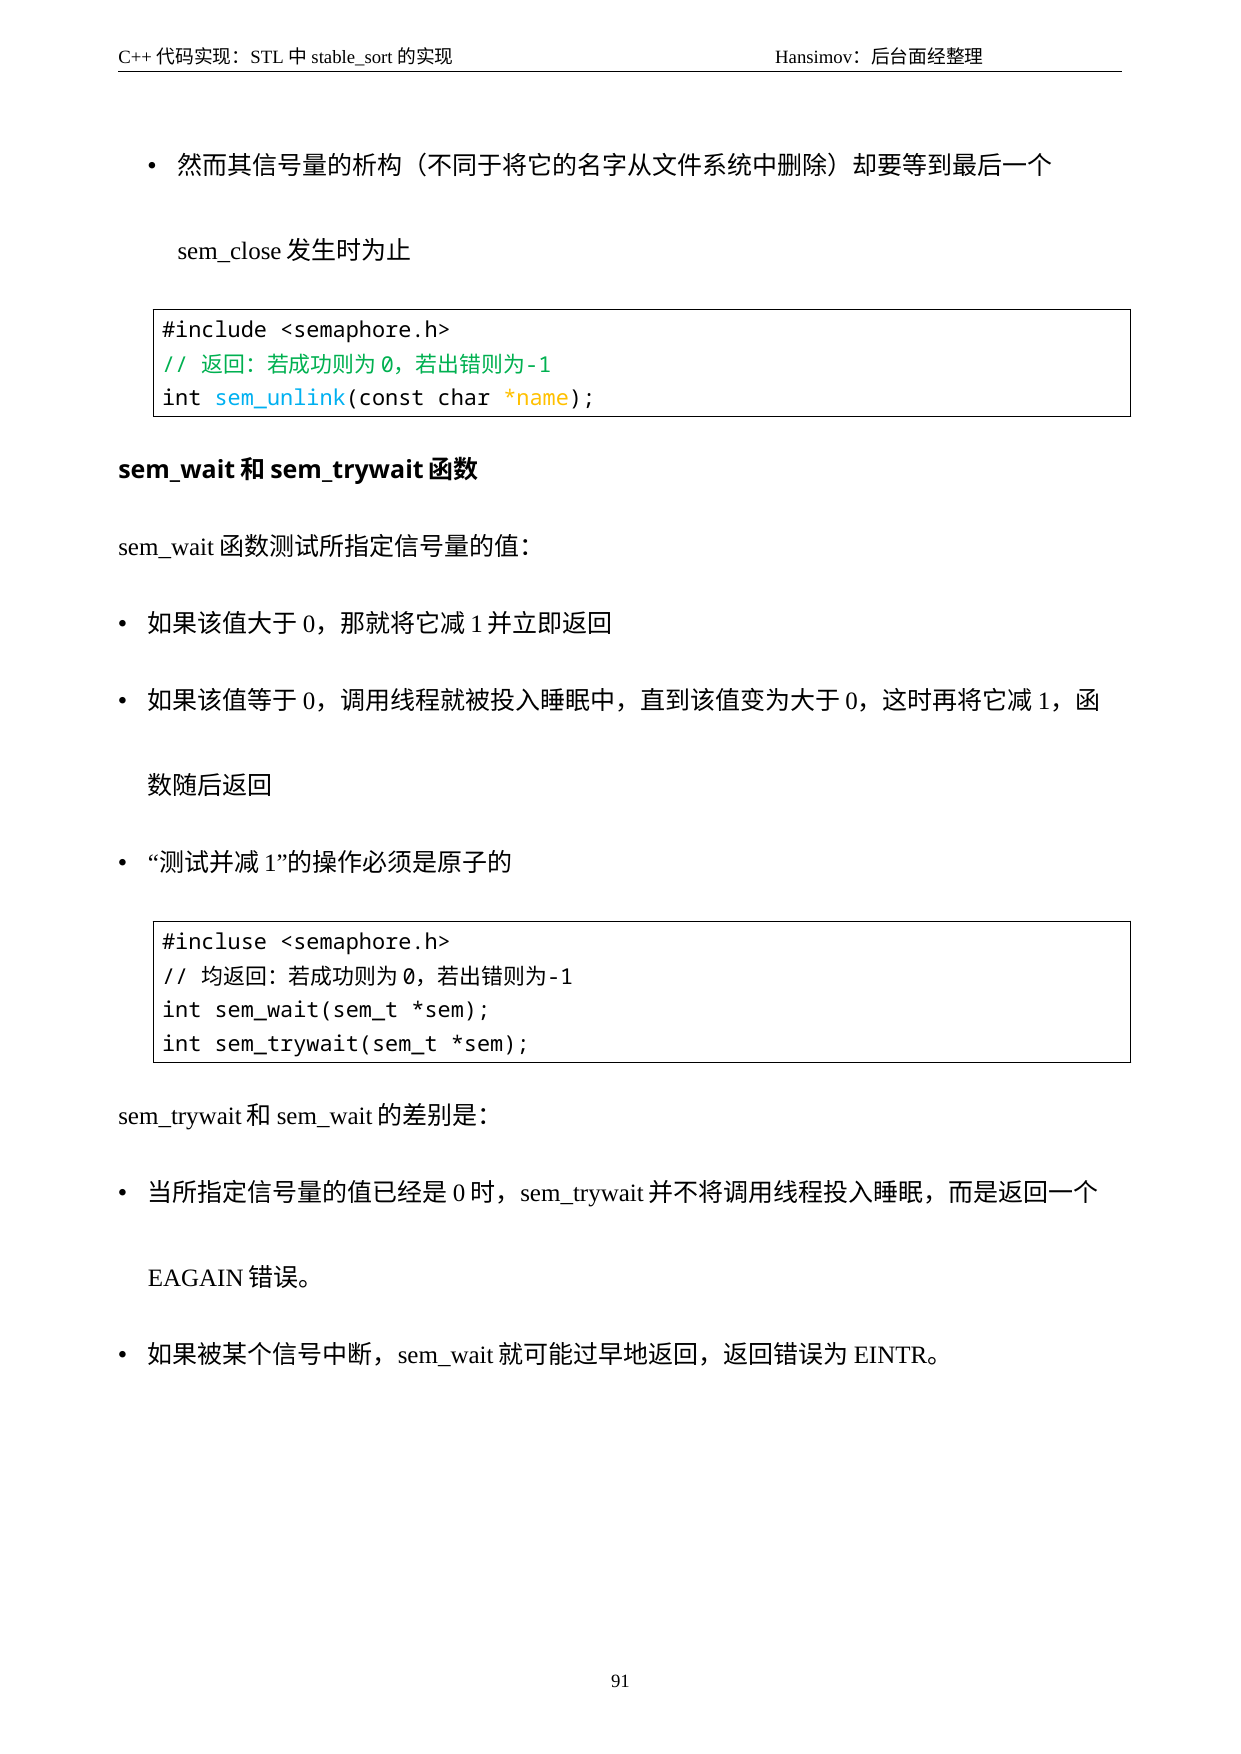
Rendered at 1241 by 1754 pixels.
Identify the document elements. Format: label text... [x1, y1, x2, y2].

list int sem_unlink(const char *name); [154, 377, 1130, 416]
list // 均返回：若成功则为0，若出错则为-1 [154, 954, 1130, 988]
list #incluse <semaphore.h> [154, 922, 1130, 954]
text sem_trywait和sem_wait的差别是： [118, 1080, 1122, 1148]
text 如果该值大于0，那就将它减1并立即返回 [118, 588, 1122, 656]
text 当所指定信号量的值已经是0时，sem_trywait并不将调用线程投入睡眠，而是返回一个EAGAIN错误。 [118, 1157, 1122, 1309]
text 如果该值等于0，调用线程就被投入睡眠中，直到该值变为大于0，这时再将它减1，函数随后返回 [118, 665, 1122, 818]
text sem_wait函数测试所指定信号量的值： [118, 511, 1122, 579]
text “测试并减1”的操作必须是原子的 [118, 827, 1122, 894]
list int sem_trywait(sem_t *sem); [154, 1022, 1130, 1062]
subtitle sem_wait和sem_trywait函数 [118, 434, 1122, 502]
list // 返回：若成功则为0，若出错则为-1 [154, 343, 1130, 377]
list int sem_wait(sem_t *sem); [154, 988, 1130, 1022]
text 然而其信号量的析构（不同于将它的名字从文件系统中删除）却要等到最后一个sem_close发生时为止 [148, 130, 1122, 283]
text 如果被某个信号中断，sem_wait就可能过早地返回，返回错误为EINTR。 [118, 1318, 1122, 1386]
list #include <semaphore.h> [154, 310, 1130, 343]
